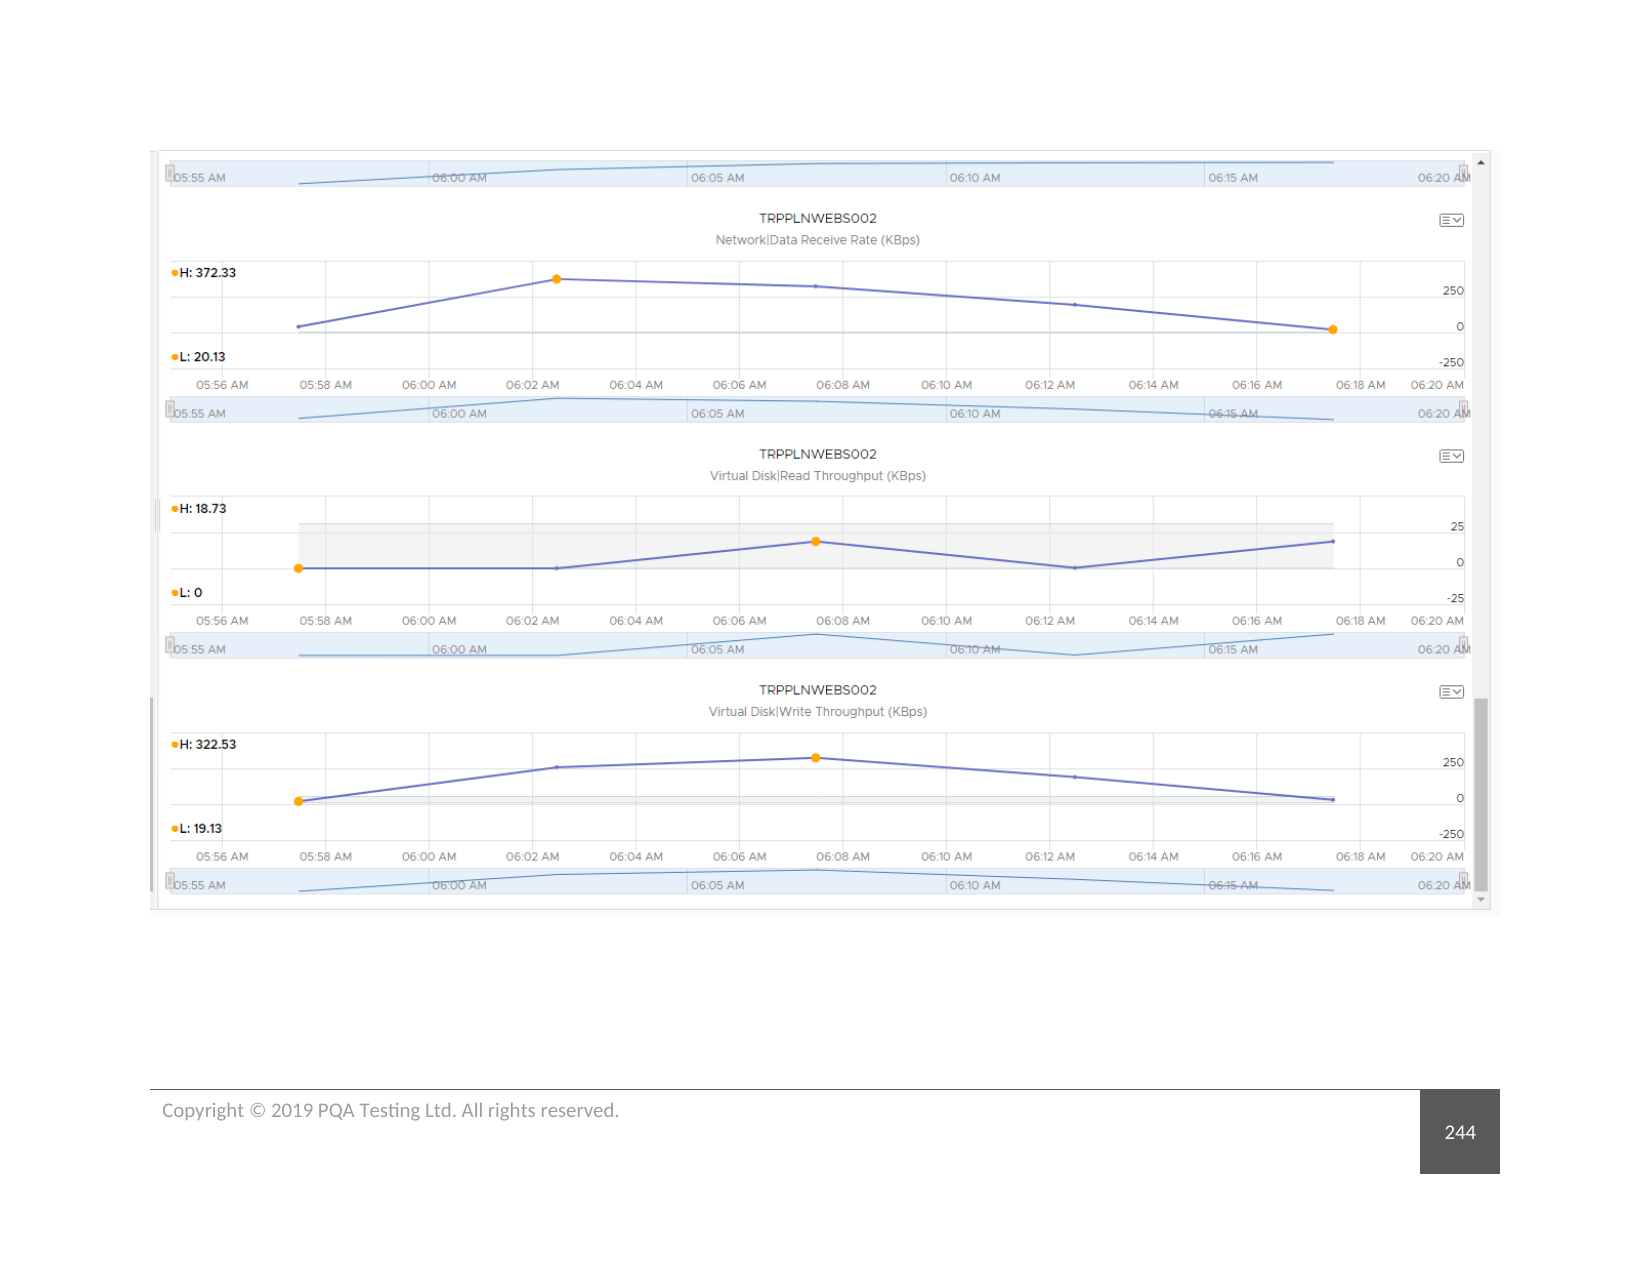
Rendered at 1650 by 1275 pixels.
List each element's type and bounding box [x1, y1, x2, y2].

picture [150, 150, 1500, 916]
